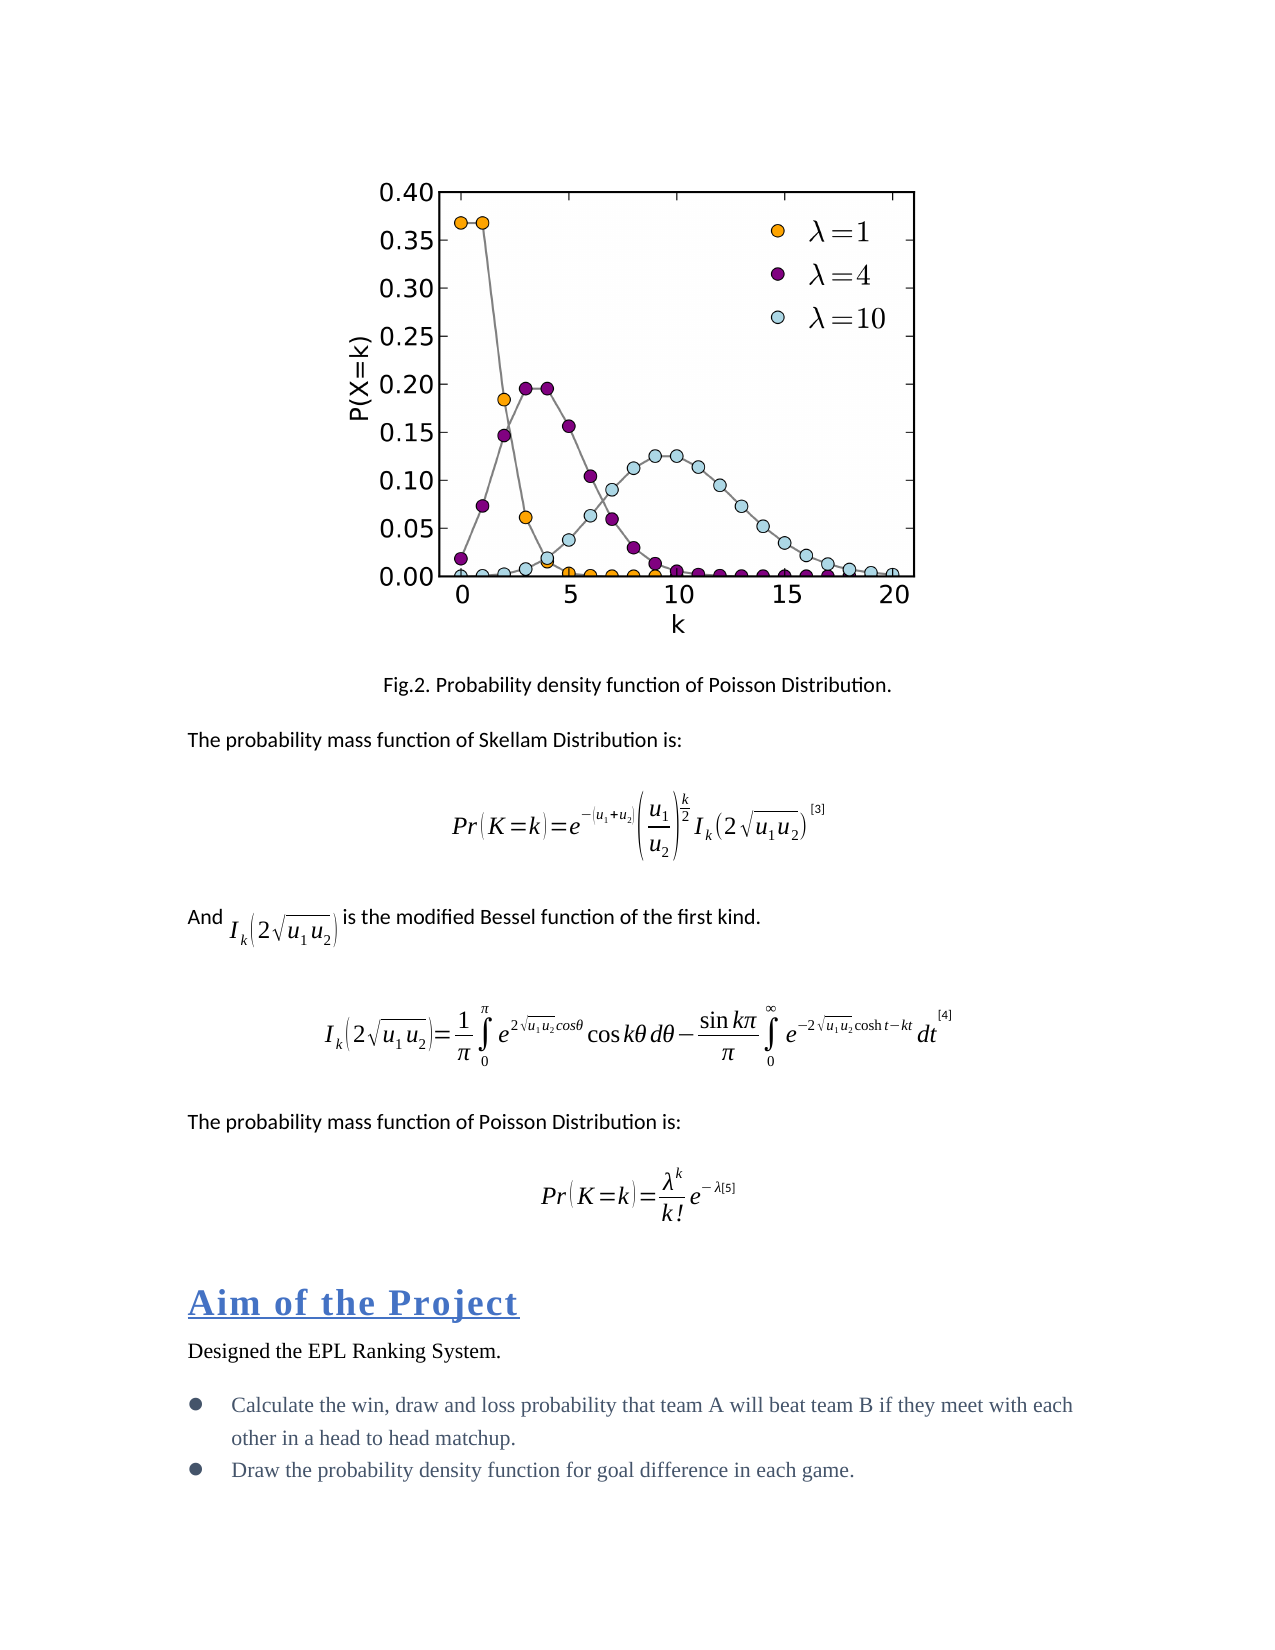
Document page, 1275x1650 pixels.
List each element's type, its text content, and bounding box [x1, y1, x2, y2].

text Designed the EPL Ranking System. [187, 1334, 1087, 1367]
text The probability mass function of Skellam Distribution is: [187, 723, 1087, 756]
text [3] [187, 778, 1087, 876]
text The probability mass function of Poisson Distribution is: [187, 1105, 1087, 1138]
list Calculate the win, draw and loss probability that team A will beat team B if they meet with each other in a head to head matchup. [187, 1389, 1087, 1454]
text Fig.2. Probability density function of Poisson Distribution. [187, 668, 1087, 701]
picture [337, 158, 938, 638]
text And is the modified Bessel function of the first kind. [187, 898, 1087, 963]
list Draw the probability density function for goal difference in each game. [187, 1454, 1087, 1486]
subtitle Aim of the Project [187, 1269, 1087, 1334]
text [5] [187, 1163, 1087, 1228]
text [4] [187, 986, 1087, 1083]
